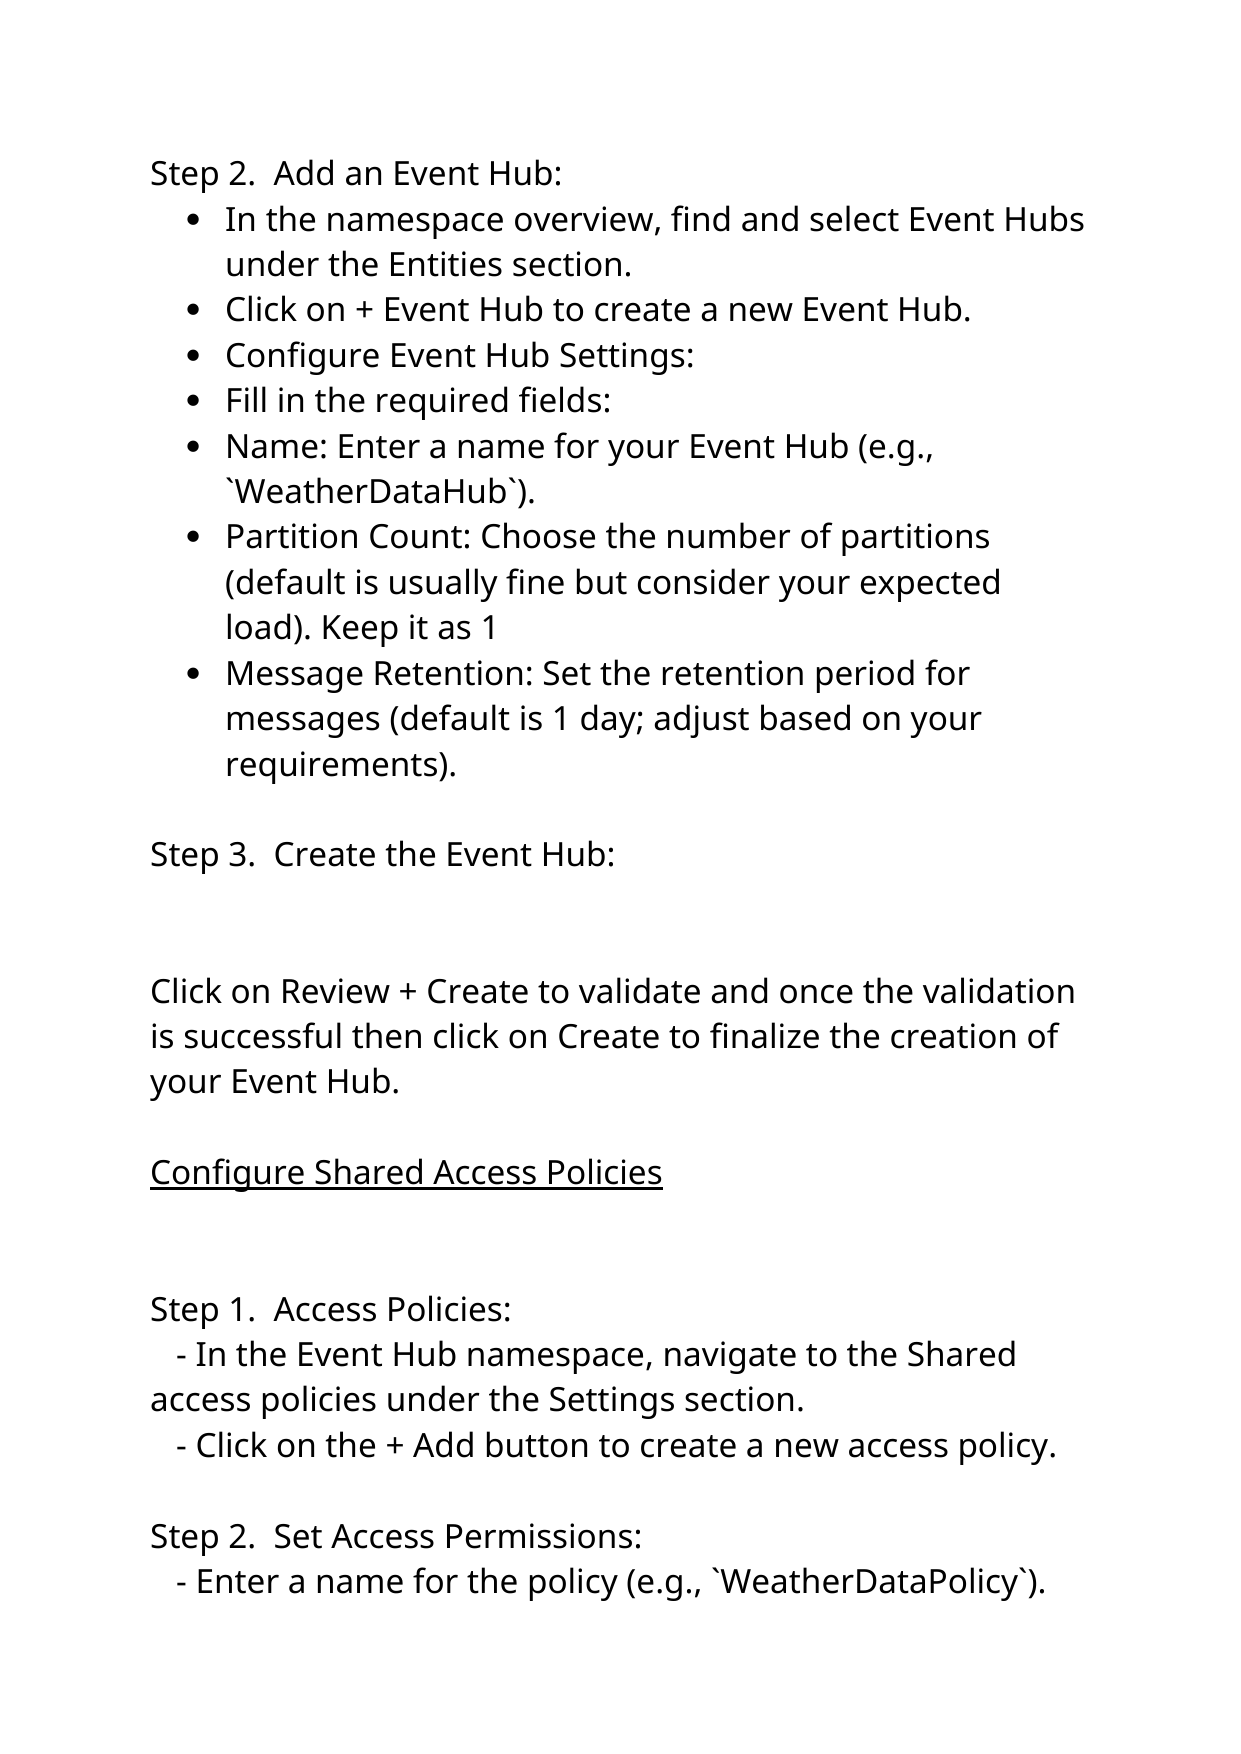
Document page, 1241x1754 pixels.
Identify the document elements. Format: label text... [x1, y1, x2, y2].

text Step 3. Create the Event Hub: [150, 831, 1090, 877]
list Click on + Event Hub to create a new Event Hub. [187, 286, 1090, 332]
list In the namespace overview, find and select Event Hubs under the Entities section. [187, 195, 1090, 286]
list Configure Event Hub Settings: [187, 332, 1090, 377]
text Step 2. Set Access Permissions: [150, 1512, 1090, 1558]
text Step 1. Access Policies: [150, 1285, 1090, 1331]
text Click on Review + Create to validate and once the validation is successful then click on Create to finalize the creation of your Event Hub. [150, 967, 1090, 1104]
list Name: Enter a name for your Event Hub (e.g., `WeatherDataHub`). [187, 422, 1090, 513]
text - Click on the + Add button to create a new access policy. [150, 1422, 1090, 1467]
text Step 2. Add an Event Hub: [150, 150, 1090, 195]
list Partition Count: Choose the number of partitions (default is usually fine but consider your expected load). Keep it as 1 [187, 513, 1090, 649]
text Configure Shared Access Policies [150, 1149, 1090, 1194]
text - In the Event Hub namespace, navigate to the Shared access policies under the Settings section. [150, 1331, 1090, 1422]
list Message Retention: Set the retention period for messages (default is 1 day; adjust based on your requirements). [187, 649, 1090, 786]
list Fill in the required fields: [187, 377, 1090, 422]
text - Enter a name for the policy (e.g., `WeatherDataPolicy`). [150, 1558, 1090, 1603]
